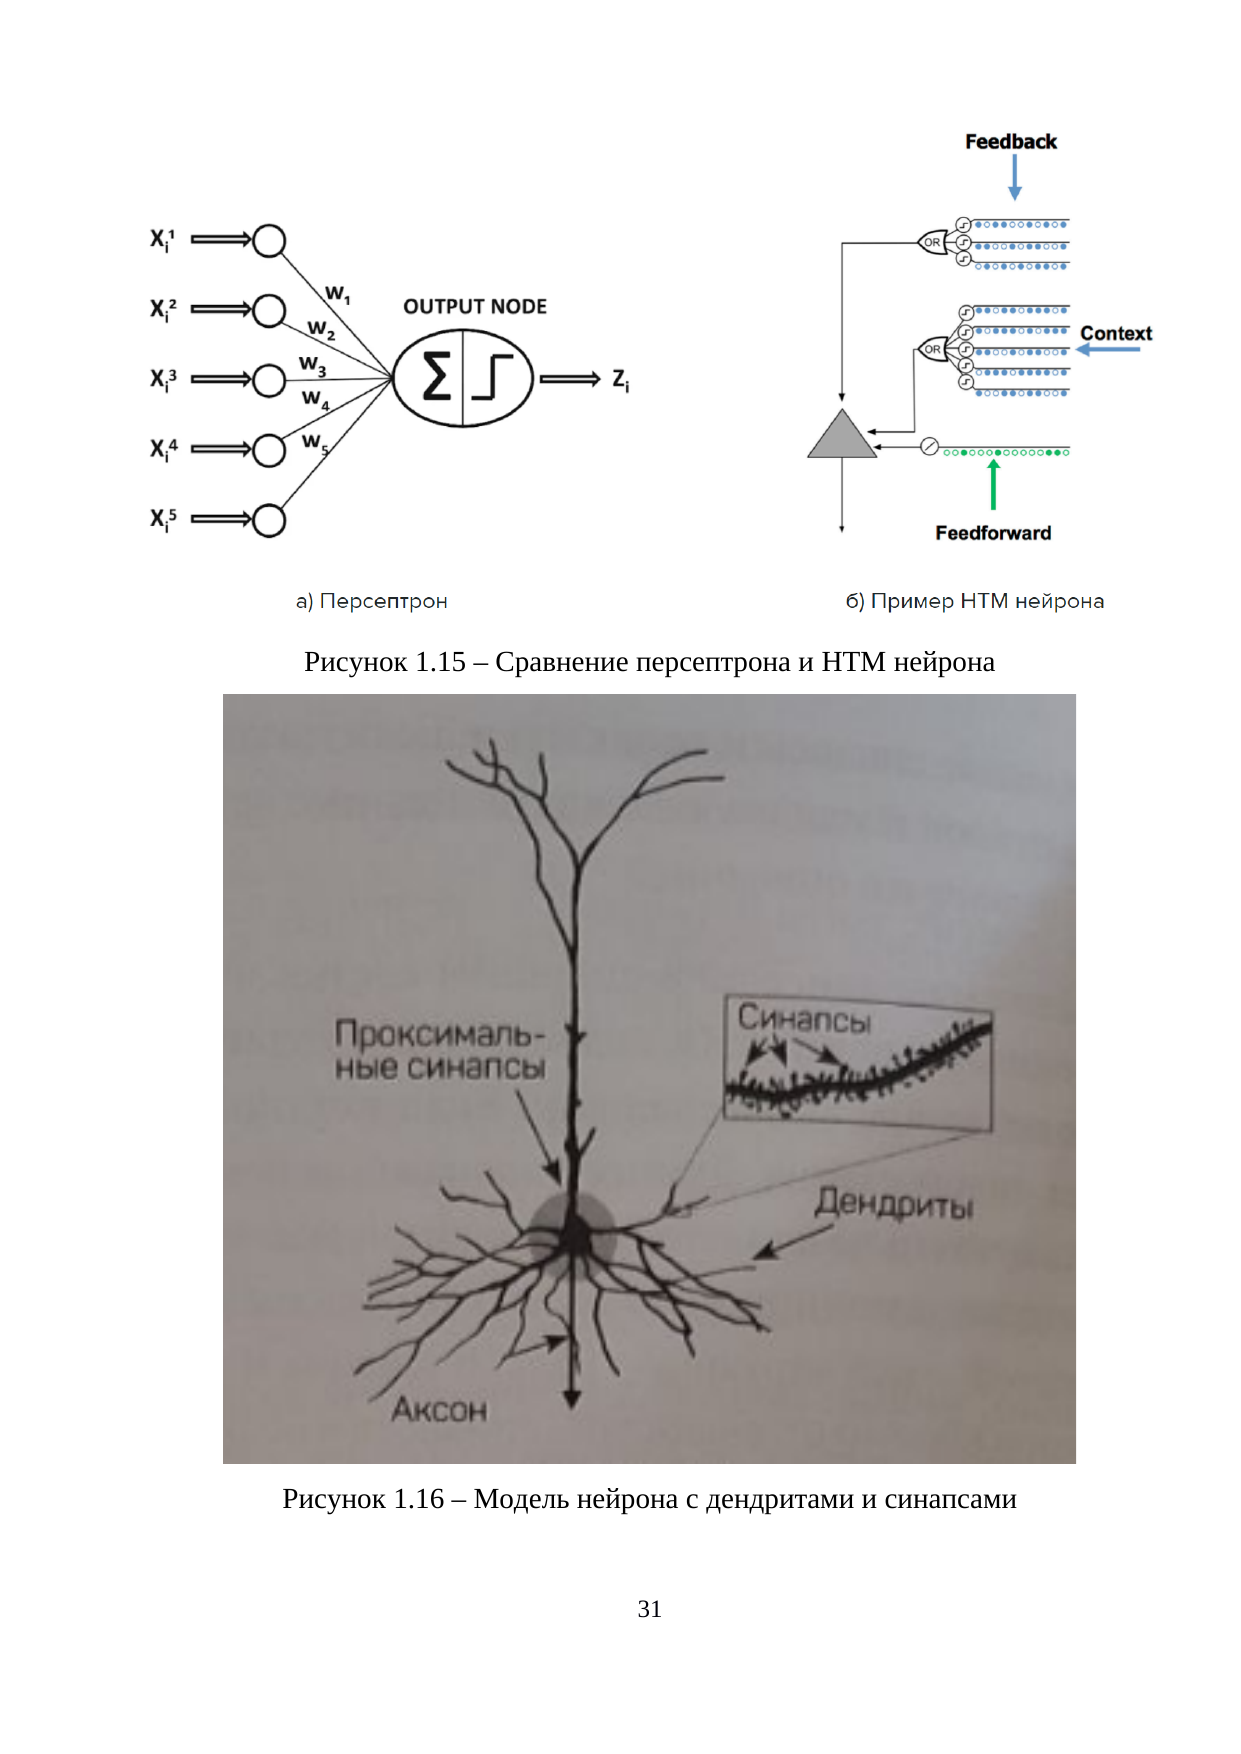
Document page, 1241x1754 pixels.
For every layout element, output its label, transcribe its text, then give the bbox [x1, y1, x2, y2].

picture [118, 118, 1182, 628]
text Рисунок 1.15 – Сравнение персептрона и HTM нейрона [118, 644, 1181, 677]
picture [223, 694, 1077, 1464]
text Рисунок 1.16 – Модель нейрона с дендритами и синапсами [118, 1481, 1181, 1514]
